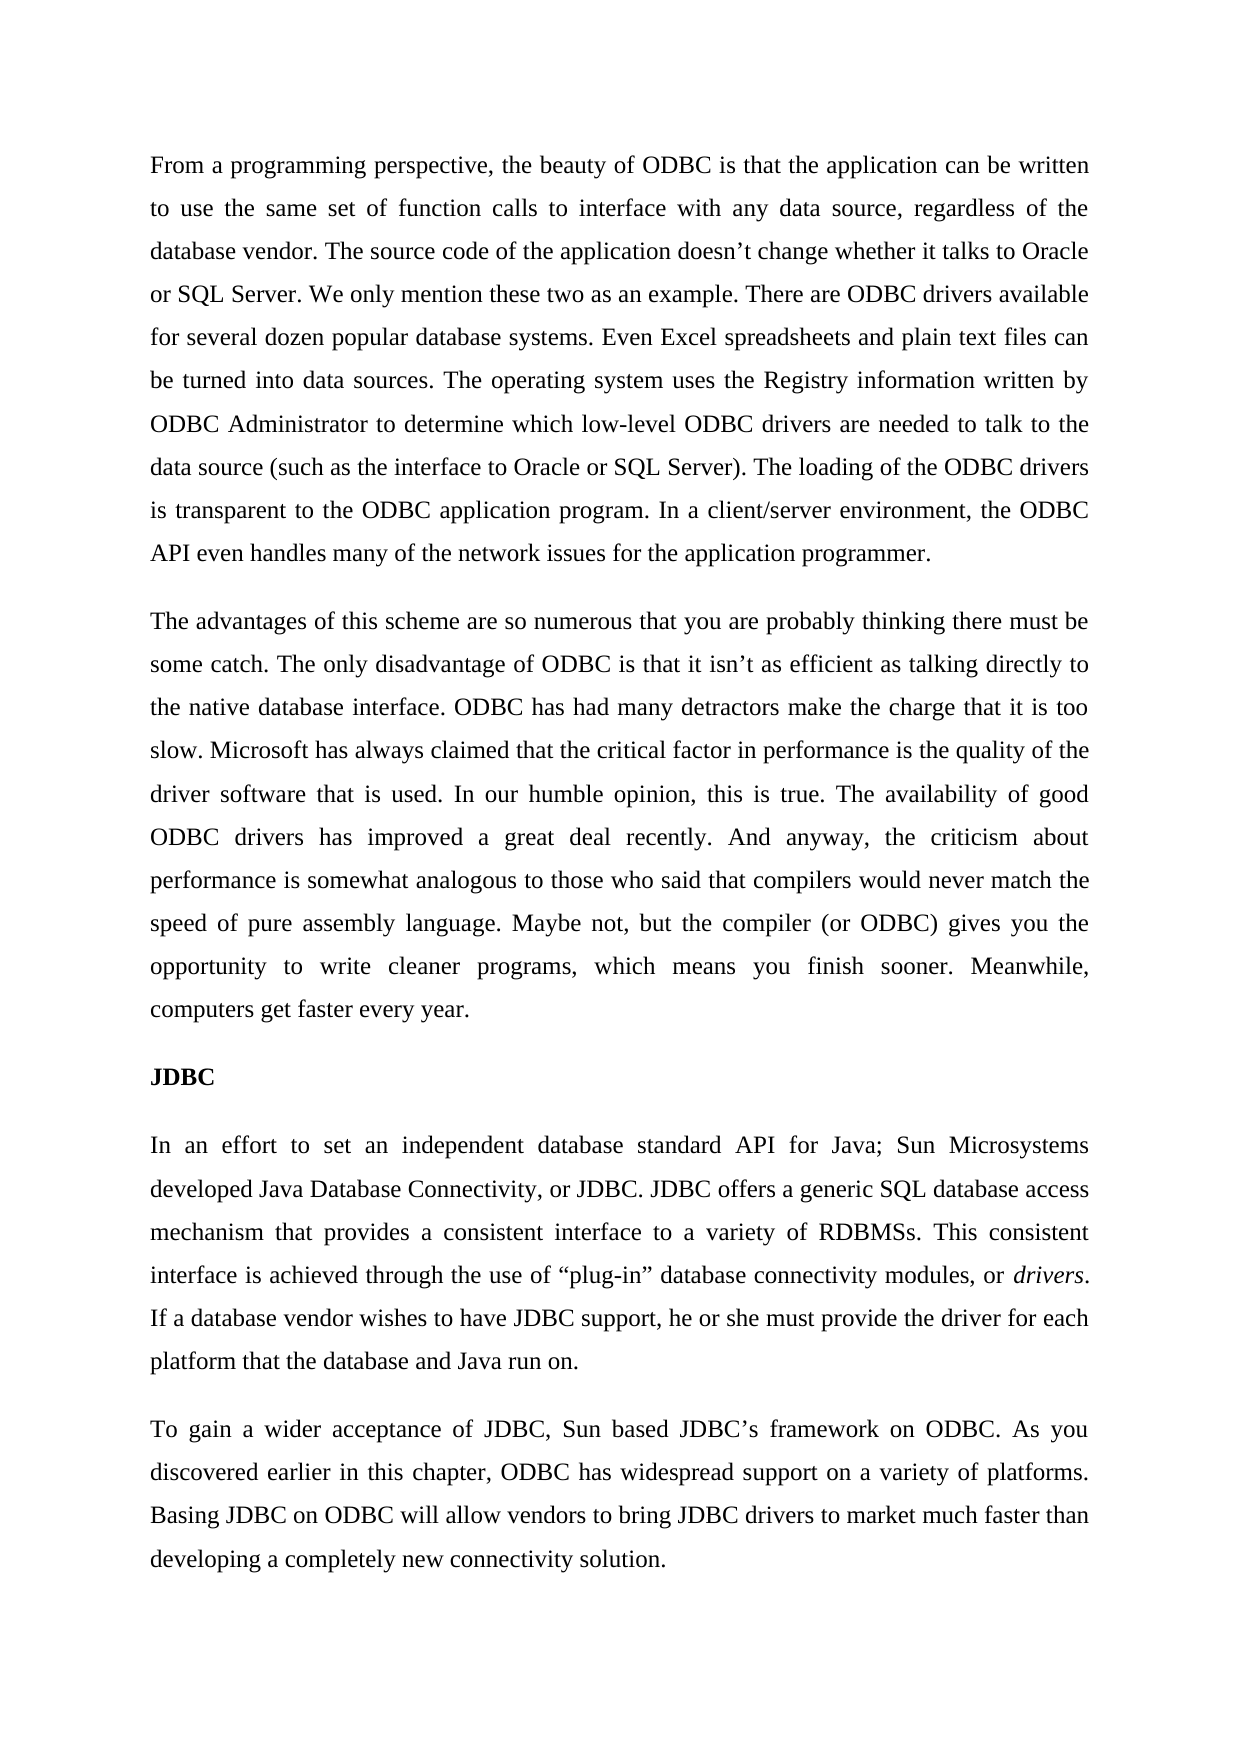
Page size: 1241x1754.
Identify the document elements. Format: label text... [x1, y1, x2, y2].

text To gain a wider acceptance of JDBC, Sun based JDBC’s framework on ODBC. As you discovered earlier in this chapter, ODBC has widespread support on a variety of platforms. Basing JDBC on ODBC will allow vendors to bring JDBC drivers to market much faster than developing a completely new connectivity solution. [150, 1414, 1090, 1572]
text In an effort to set an independent database standard API for Java; Sun Microsystems developed Java Database Connectivity, or JDBC. JDBC offers a generic SQL database access mechanism that provides a consistent interface to a variety of RDBMSs. This consistent interface is achieved through the use of “plug-in” database connectivity modules, or drivers. If a database vendor wishes to have JDBC support, he or she must provide the driver for each platform that the database and Java run on. [150, 1131, 1090, 1375]
text The advantages of this scheme are so numerous that you are probably thinking there must be some catch. The only disadvantage of ODBC is that it isn’t as efficient as talking directly to the native database interface. ODBC has had many detractors make the charge that it is too slow. Microsoft has always claimed that the critical factor in performance is the quality of the driver software that is used. In our humble opinion, this is true. The availability of good ODBC drivers has improved a great deal recently. And anyway, the criticism about performance is somewhat analogous to those who said that compilers would never match the speed of pure assembly language. Maybe not, but the compiler (or ODBC) gives you the opportunity to write cleaner programs, which means you finish sooner. Meanwhile, computers get faster every year. [150, 606, 1090, 1023]
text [150, 150, 1090, 567]
text JDBC [150, 1062, 1090, 1091]
